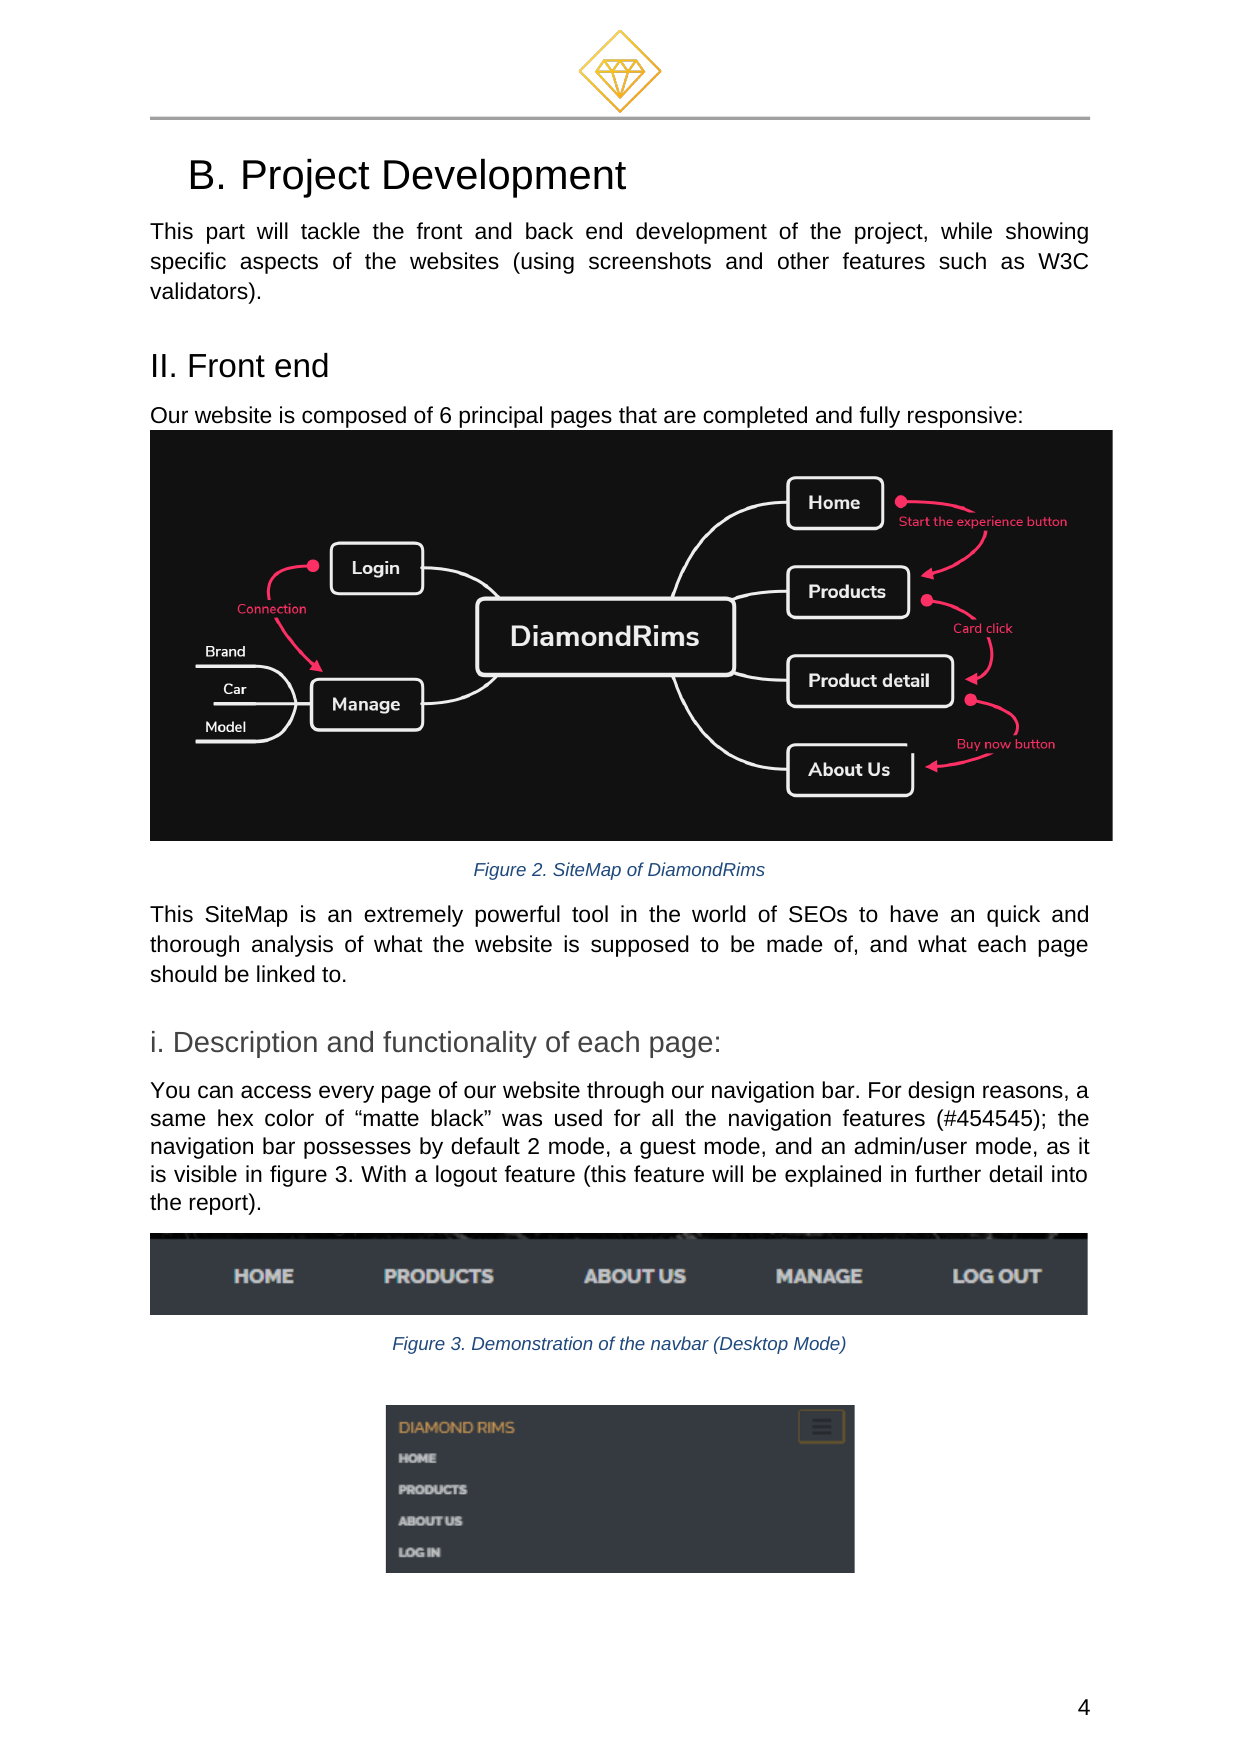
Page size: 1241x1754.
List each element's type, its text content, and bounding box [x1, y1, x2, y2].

text Figure 3. Demonstration of the navbar (Desktop Mode) [150, 1333, 1090, 1354]
text You can access every page of our website through our navigation bar. For design reasons, a same hex color of “matte black” was used for all the navigation features (#454545); the navigation bar possesses by default 2 mode, a guest mode, and an admin/user mode, as it is visible in figure 3. With a logout feature (this feature will be explained in further detail into the report). [150, 1077, 1090, 1215]
text Figure 2. SiteMap of DiamondRims [150, 858, 1090, 880]
text This part will tackle the front and back end development of the project, while showing specific aspects of the websites (using screenshots and other features such as W3C validators). [150, 218, 1090, 304]
subtitle Project Development [187, 150, 1090, 198]
subtitle II. Front end [150, 346, 1090, 384]
subtitle i. Description and functionality of each page: [150, 1025, 1090, 1058]
text Our website is composed of 6 principal pages that are completed and fully responsive: [150, 402, 1090, 430]
picture [578, 30, 662, 113]
picture [150, 1233, 1088, 1315]
text This SiteMap is an extremely powerful tool in the world of SEOs to have an quick and thorough analysis of what the website is supposed to be made of, and what each page should be linked to. [150, 901, 1090, 987]
picture [385, 1405, 855, 1573]
picture [150, 430, 1113, 841]
